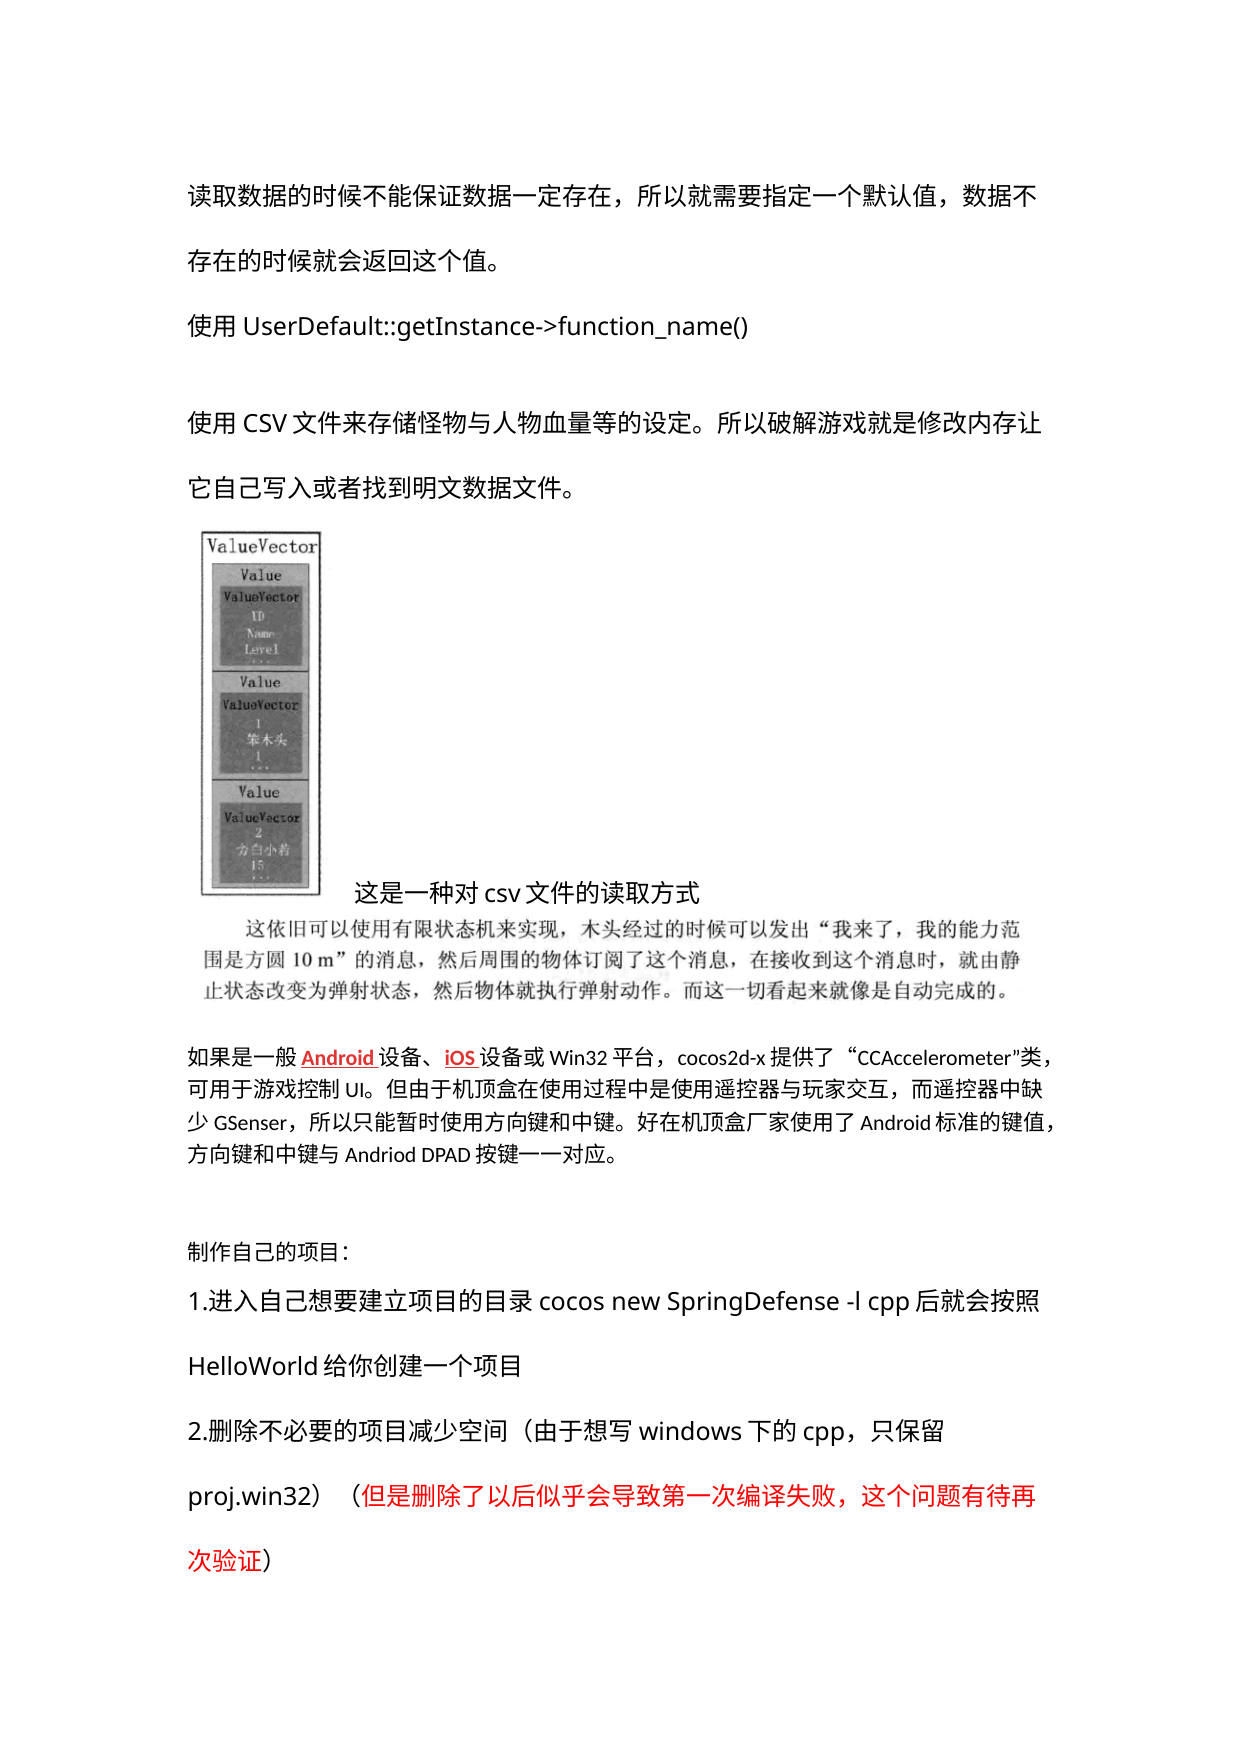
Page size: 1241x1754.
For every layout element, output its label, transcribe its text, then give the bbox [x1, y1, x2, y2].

picture [187, 912, 1053, 1005]
text 2.删除不必要的项目减少空间（由于想写windows下的cpp，只保留proj.win32）（但是删除了以后似乎会导致第一次编译失败，这个问题有待再次验证） [187, 1397, 1053, 1592]
text 这是一种对csv文件的读取方式 [187, 519, 1053, 909]
text 读取数据的时候不能保证数据一定存在，所以就需要指定一个默认值，数据不存在的时候就会返回这个值。 [187, 162, 1053, 292]
text 1.进入自己想要建立项目的目录cocos new SpringDefense -l cpp后就会按照HelloWorld给你创建一个项目 [187, 1267, 1053, 1397]
text 使用UserDefault::getInstance->function_name() [187, 292, 1053, 357]
text 制作自己的项目： [187, 1234, 1053, 1267]
text 如果是一般Android设备、iOS设备或Win32平台，cocos2d-x提供了“CCAccelerometer”类，可用于游戏控制UI。但由于机顶盒在使用过程中是使用遥控器与玩家交互，而遥控器中缺少GSenser，所以只能暂时使用方向键和中键。好在机顶盒厂家使用了Android标准的键值，方向键和中键与Andriod DPAD按键一一对应。 [187, 1039, 1053, 1169]
picture [187, 519, 354, 902]
text 使用CSV文件来存储怪物与人物血量等的设定。所以破解游戏就是修改内存让它自己写入或者找到明文数据文件。 [187, 389, 1053, 519]
